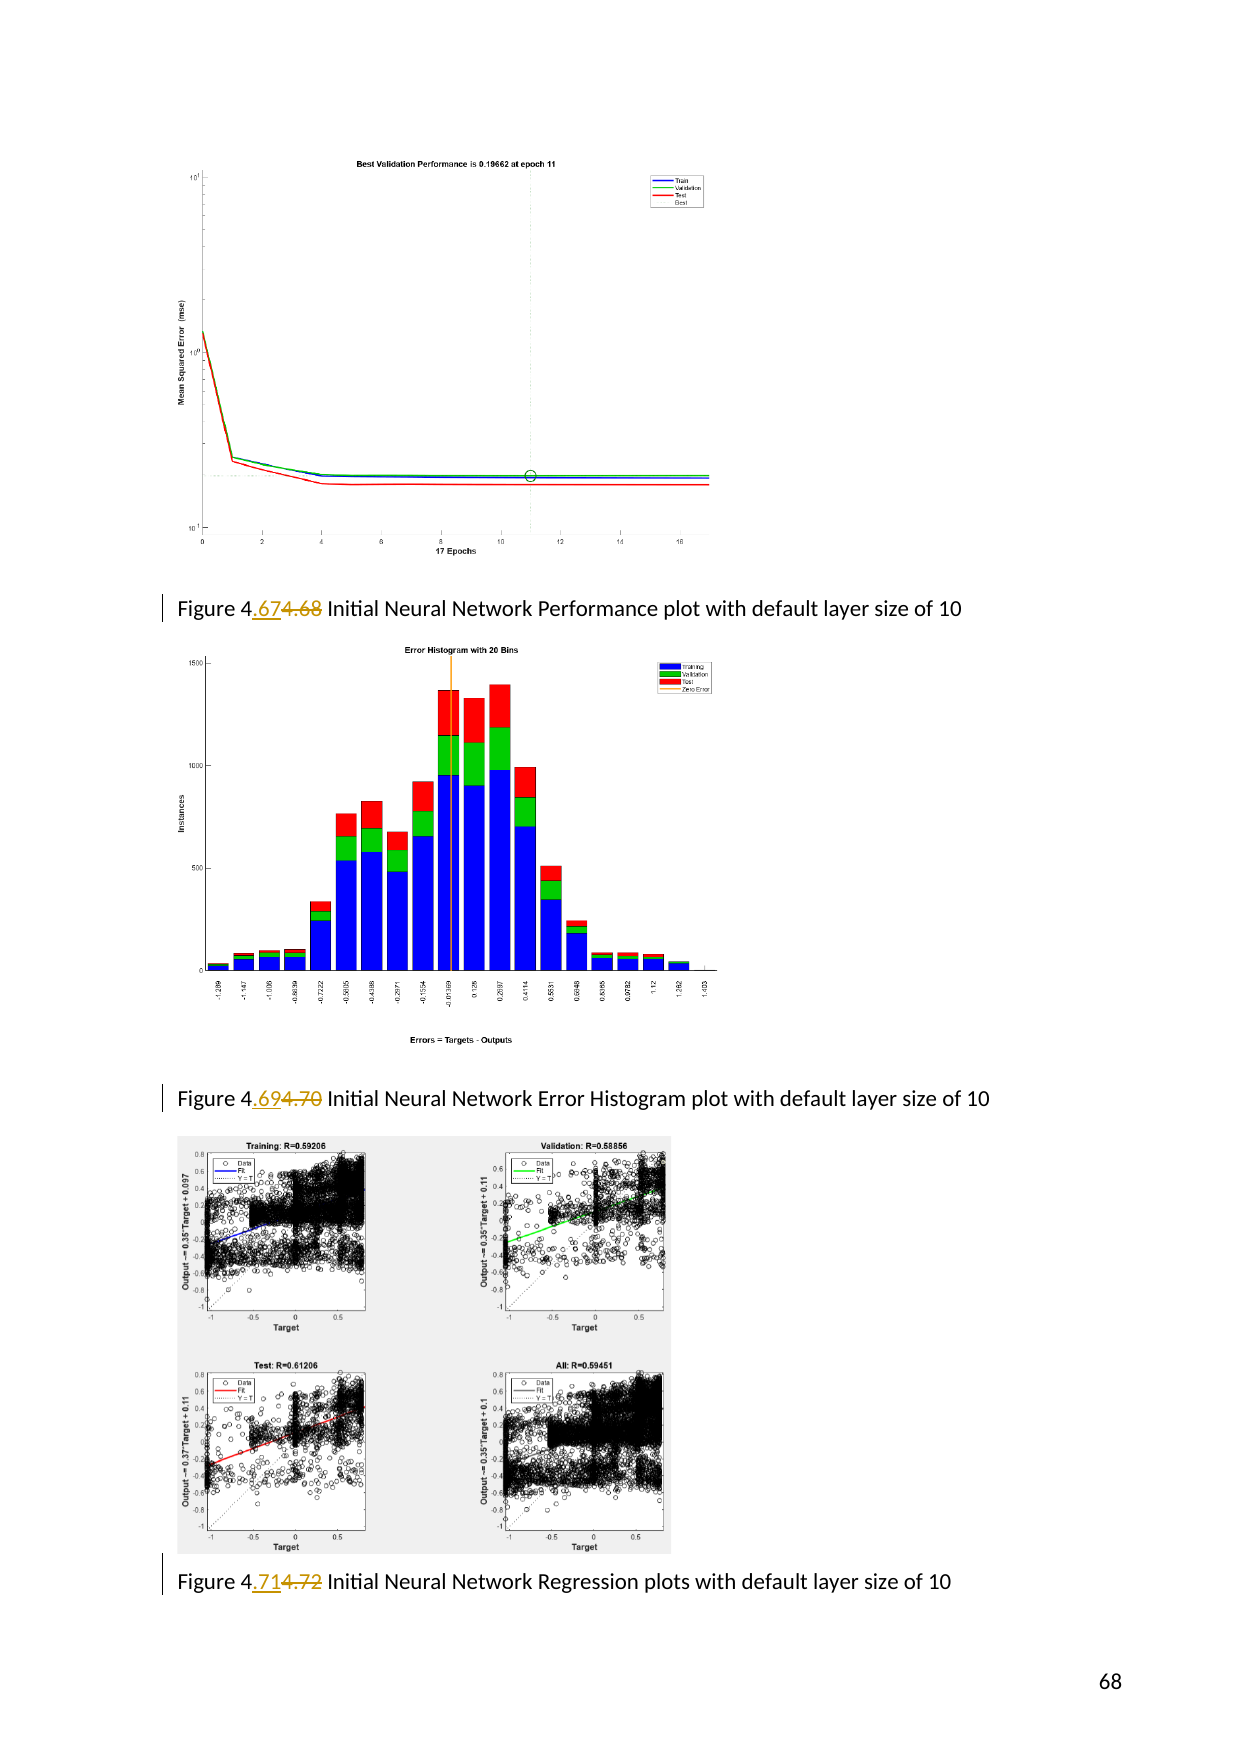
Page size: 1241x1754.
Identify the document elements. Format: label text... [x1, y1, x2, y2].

picture [177, 160, 710, 556]
text Figure 4 Initial Neural Network Error Histogram plot with default layer size of 10 [177, 1084, 1122, 1112]
picture [177, 1136, 672, 1554]
text Figure 4 Initial Neural Network Performance plot with default layer size of 10 [177, 594, 1122, 622]
picture [177, 647, 718, 1045]
